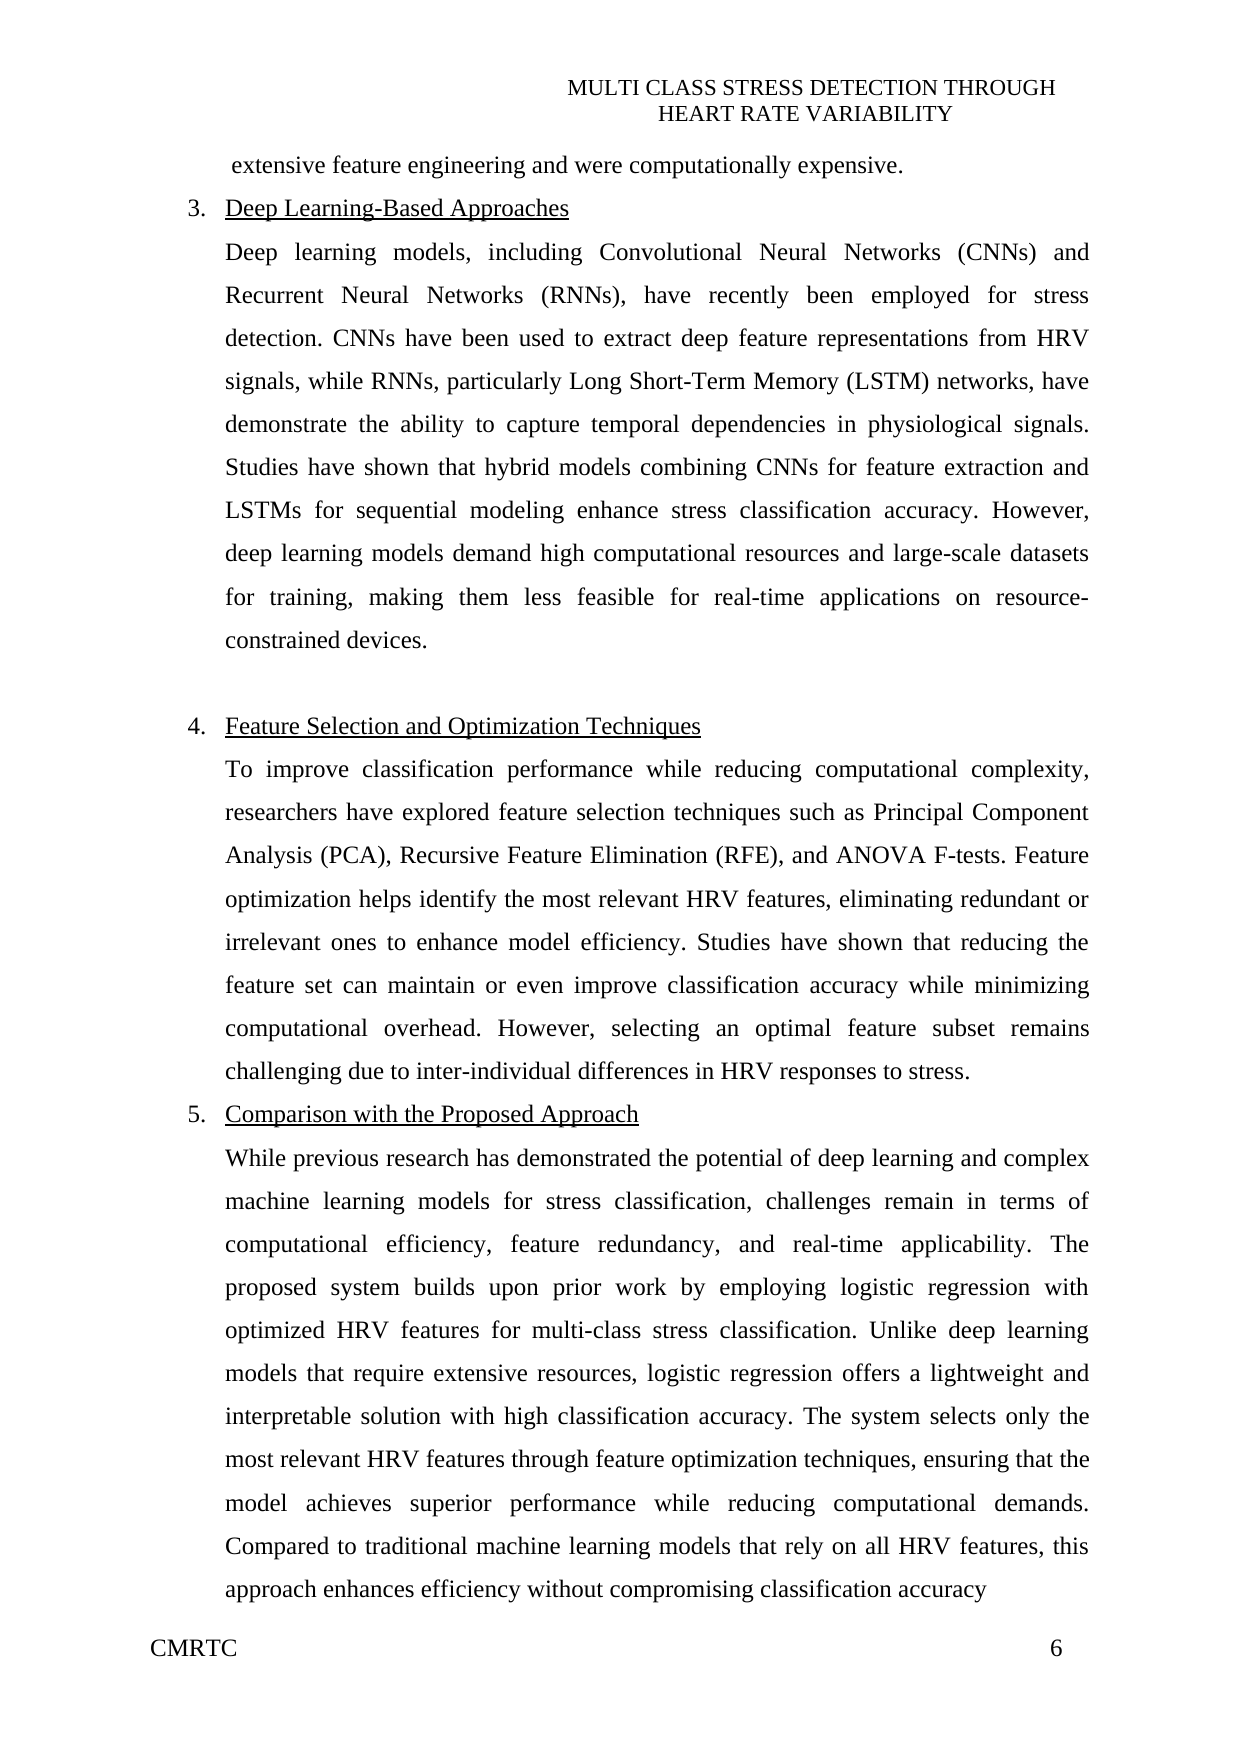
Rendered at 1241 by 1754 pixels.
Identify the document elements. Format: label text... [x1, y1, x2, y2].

text To improve classification performance while reducing computational complexity, researchers have explored feature selection techniques such as Principal Component Analysis (PCA), Recursive Feature Elimination (RFE), and ANOVA F-tests. Feature optimization helps identify the most relevant HRV features, eliminating redundant or irrelevant ones to enhance model efficiency. Studies have shown that reducing the feature set can maintain or even improve classification accuracy while minimizing computational overhead. However, selecting an optimal feature subset remains challenging due to inter-individual differences in HRV responses to stress. [225, 754, 1090, 1085]
list Feature Selection and Optimization Techniques [187, 711, 1090, 740]
text Deep learning models, including Convolutional Neural Networks (CNNs) and Recurrent Neural Networks (RNNs), have recently been employed for stress detection. CNNs have been used to extract deep feature representations from HRV signals, while RNNs, particularly Long Short-Term Memory (LSTM) networks, have demonstrate the ability to capture temporal dependencies in physiological signals. Studies have shown that hybrid models combining CNNs for feature extraction and LSTMs for sequential modeling enhance stress classification accuracy. However, deep learning models demand high computational resources and large-scale datasets for training, making them less feasible for real-time applications on resource-constrained devices. [225, 237, 1090, 653]
list Comparison with the Proposed Approach [187, 1099, 1090, 1128]
text extensive feature engineering and were computationally expensive. [150, 150, 1090, 179]
text While previous research has demonstrated the potential of deep learning and complex machine learning models for stress classification, challenges remain in terms of computational efficiency, feature redundancy, and real-time applicability. The proposed system builds upon prior work by employing logistic regression with optimized HRV features for multi-class stress classification. Unlike deep learning models that require extensive resources, logistic regression offers a lightweight and interpretable solution with high classification accuracy. The system selects only the most relevant HRV features through feature optimization techniques, ensuring that the model achieves superior performance while reducing computational demands. Compared to traditional machine learning models that rely on all HRV features, this approach enhances efficiency without compromising classification accuracy [225, 1143, 1090, 1603]
list Deep Learning-Based Approaches [187, 193, 1090, 222]
